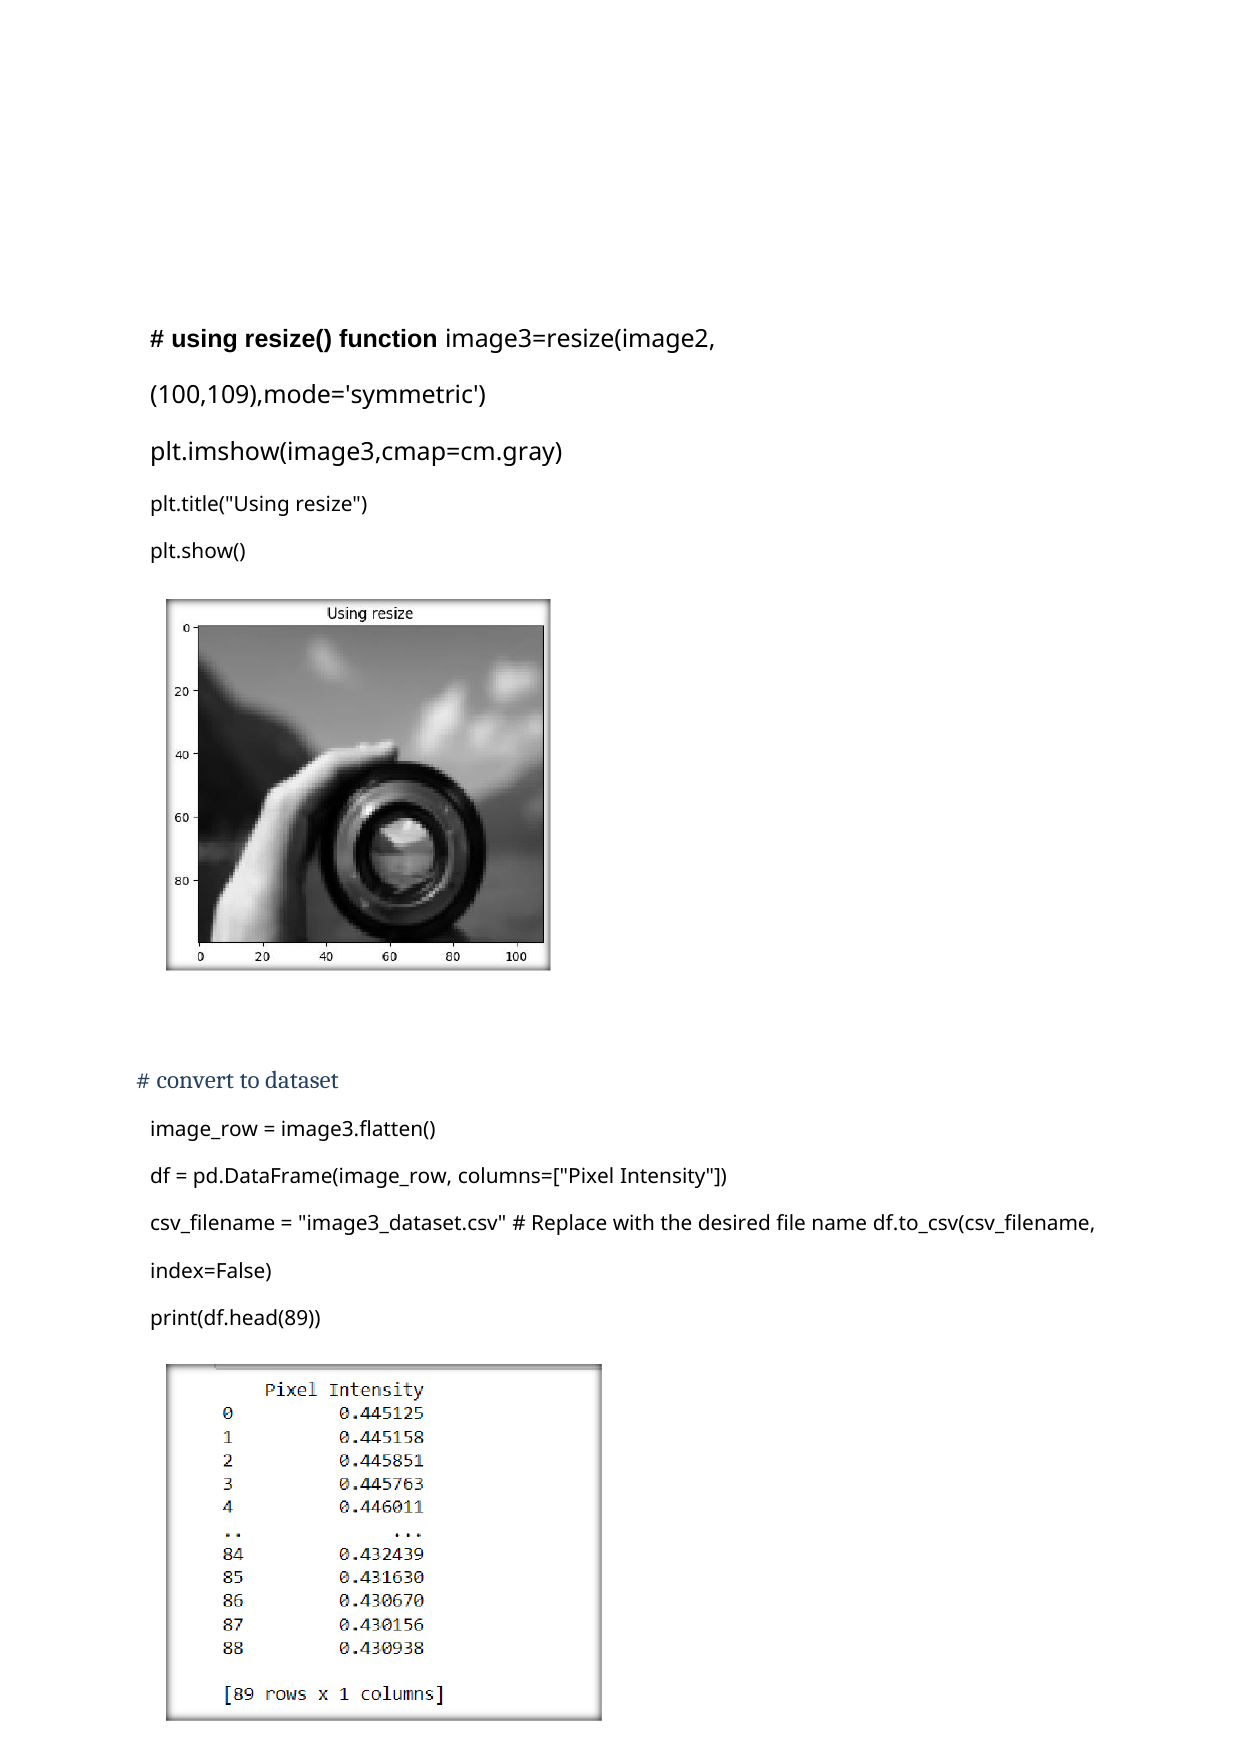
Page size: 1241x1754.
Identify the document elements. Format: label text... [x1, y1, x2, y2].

picture [165, 1364, 602, 1721]
text image_row = image3.flatten() [150, 1114, 1105, 1142]
subtitle # convert to dataset [135, 1066, 1105, 1094]
picture [165, 598, 551, 971]
text csv_filename = "image3_dataset.csv" # Replace with the desired file name df.to_csv(csv_filename, index=False) [150, 1208, 1105, 1284]
text # using resize() function image3=resize(image2,(100,109),mode='symmetric') plt.imshow(image3,cmap=cm.gray) [150, 321, 787, 467]
text plt.title("Using resize") plt.show() [150, 489, 396, 565]
text df = pd.DataFrame(image_row, columns=["Pixel Intensity"]) [150, 1161, 1105, 1190]
text print(df.head(89)) [150, 1303, 1105, 1331]
